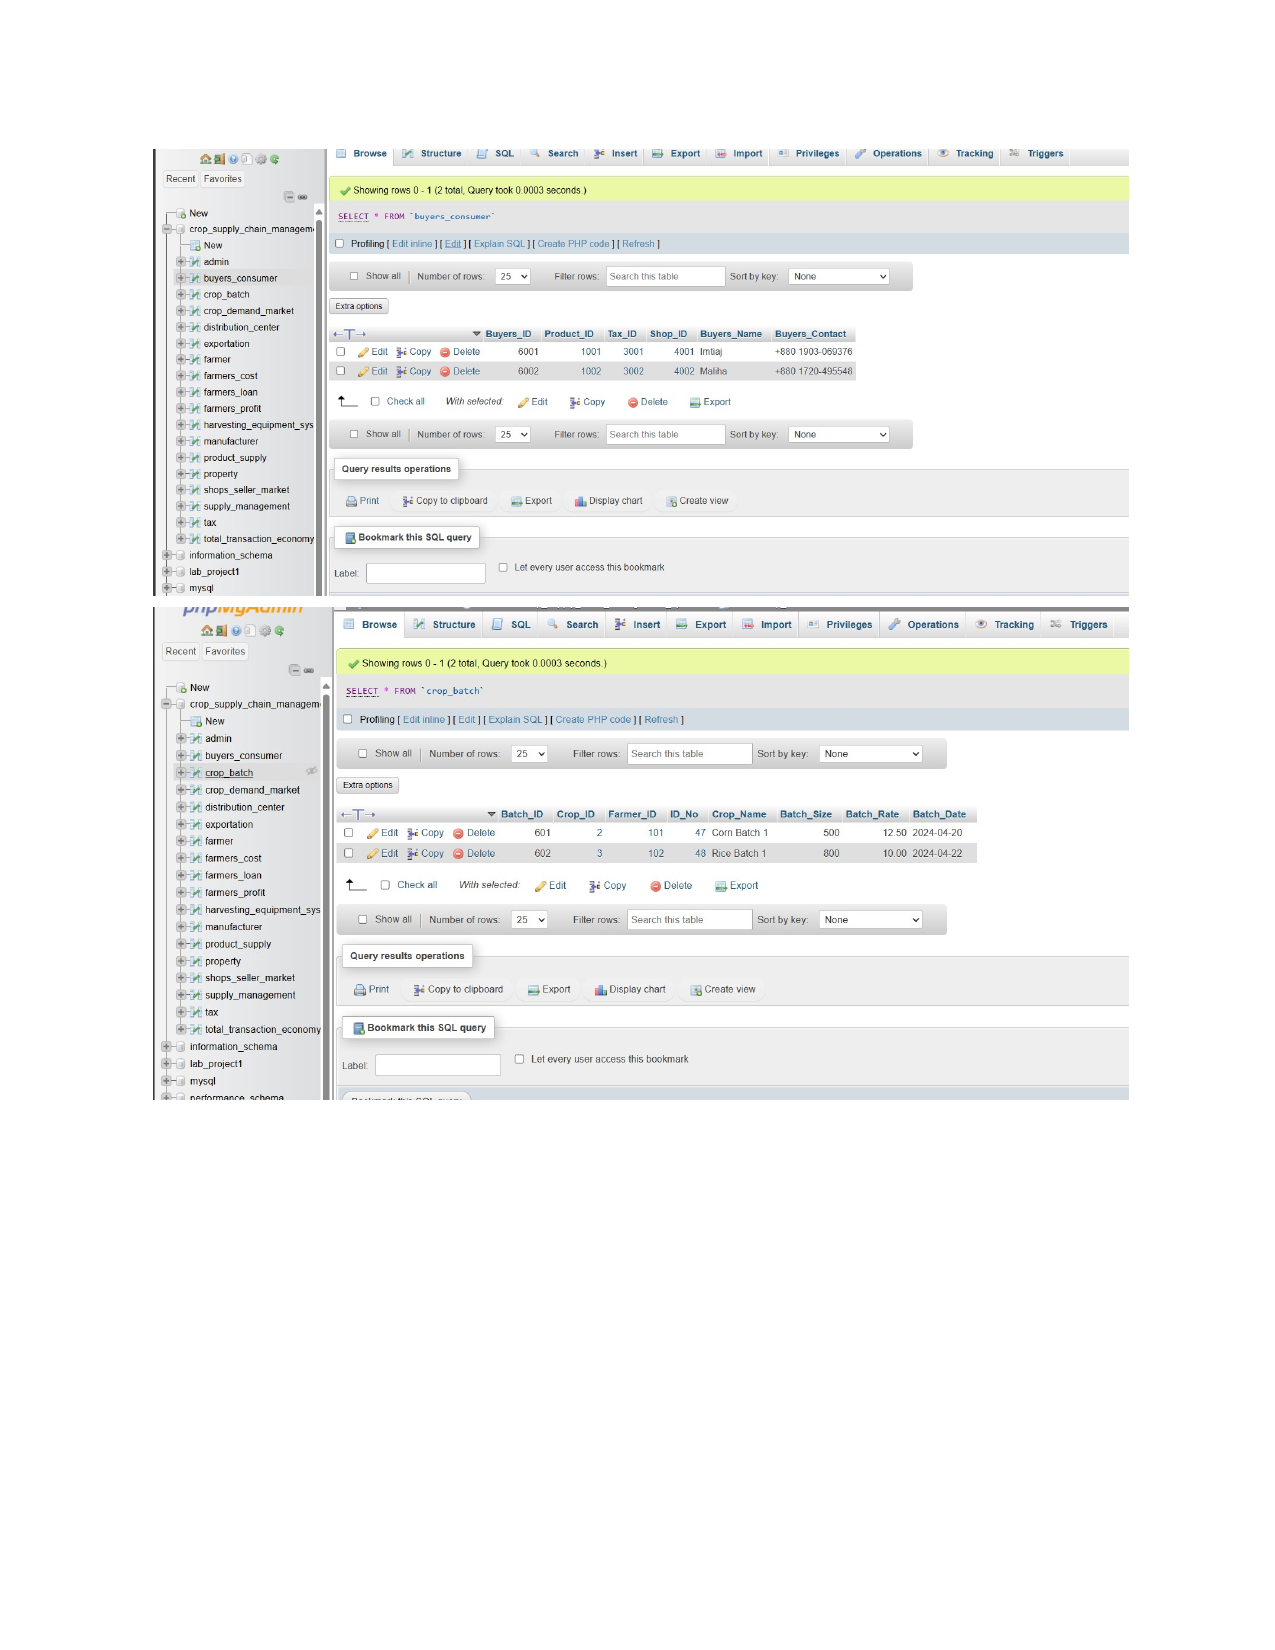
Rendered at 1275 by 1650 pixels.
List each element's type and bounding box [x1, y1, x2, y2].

picture [153, 149, 1129, 596]
picture [153, 607, 1129, 1100]
